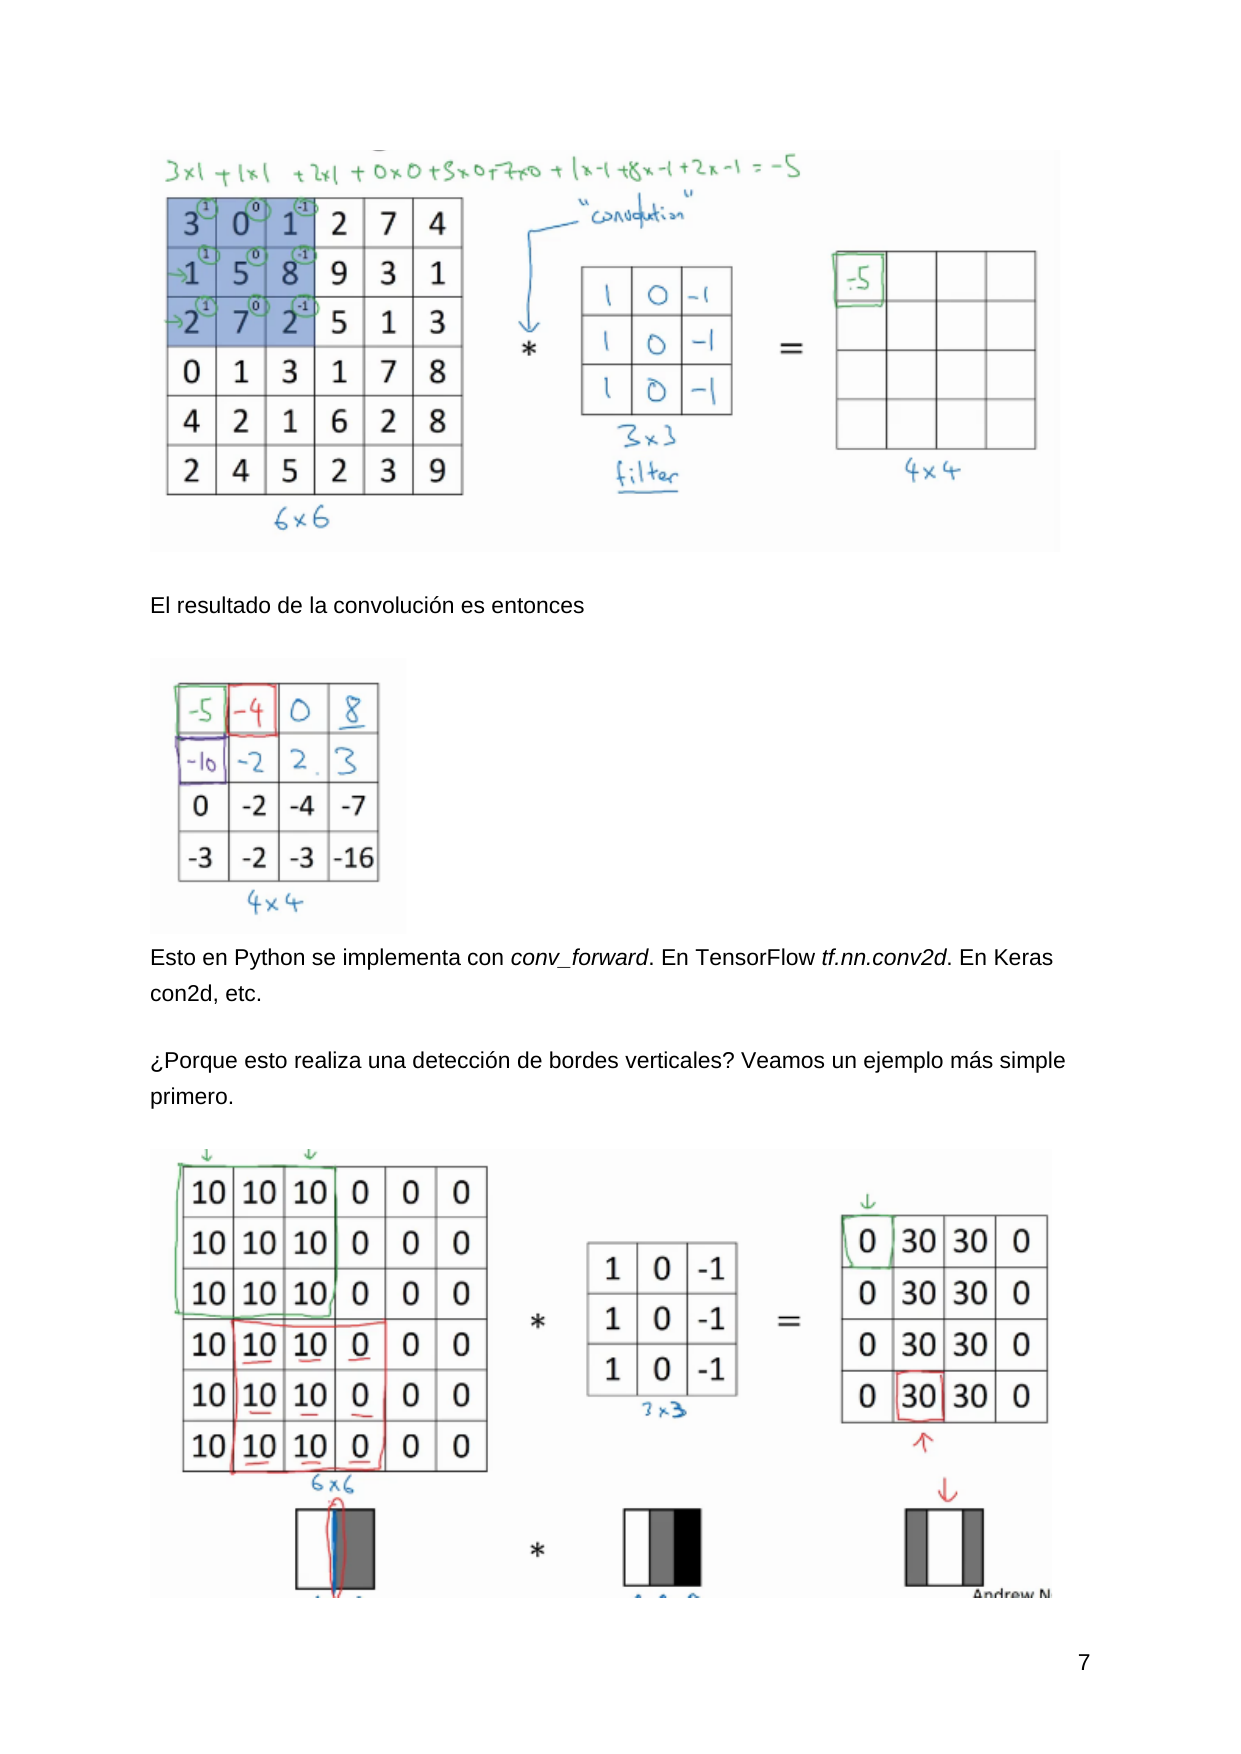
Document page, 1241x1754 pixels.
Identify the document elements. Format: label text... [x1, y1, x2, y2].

text ¿Porque esto realiza una detección de bordes verticales? Veamos un ejemplo más simple primero. [150, 1047, 1090, 1109]
picture [150, 1149, 1053, 1598]
text Esto en Python se implementa con conv_forward. En TensorFlow tf.nn.conv2d. En Keras con2d, etc. [150, 944, 1090, 1007]
text El resultado de la convolución es entonces [150, 592, 1090, 619]
picture [150, 658, 407, 934]
picture [150, 150, 1061, 552]
